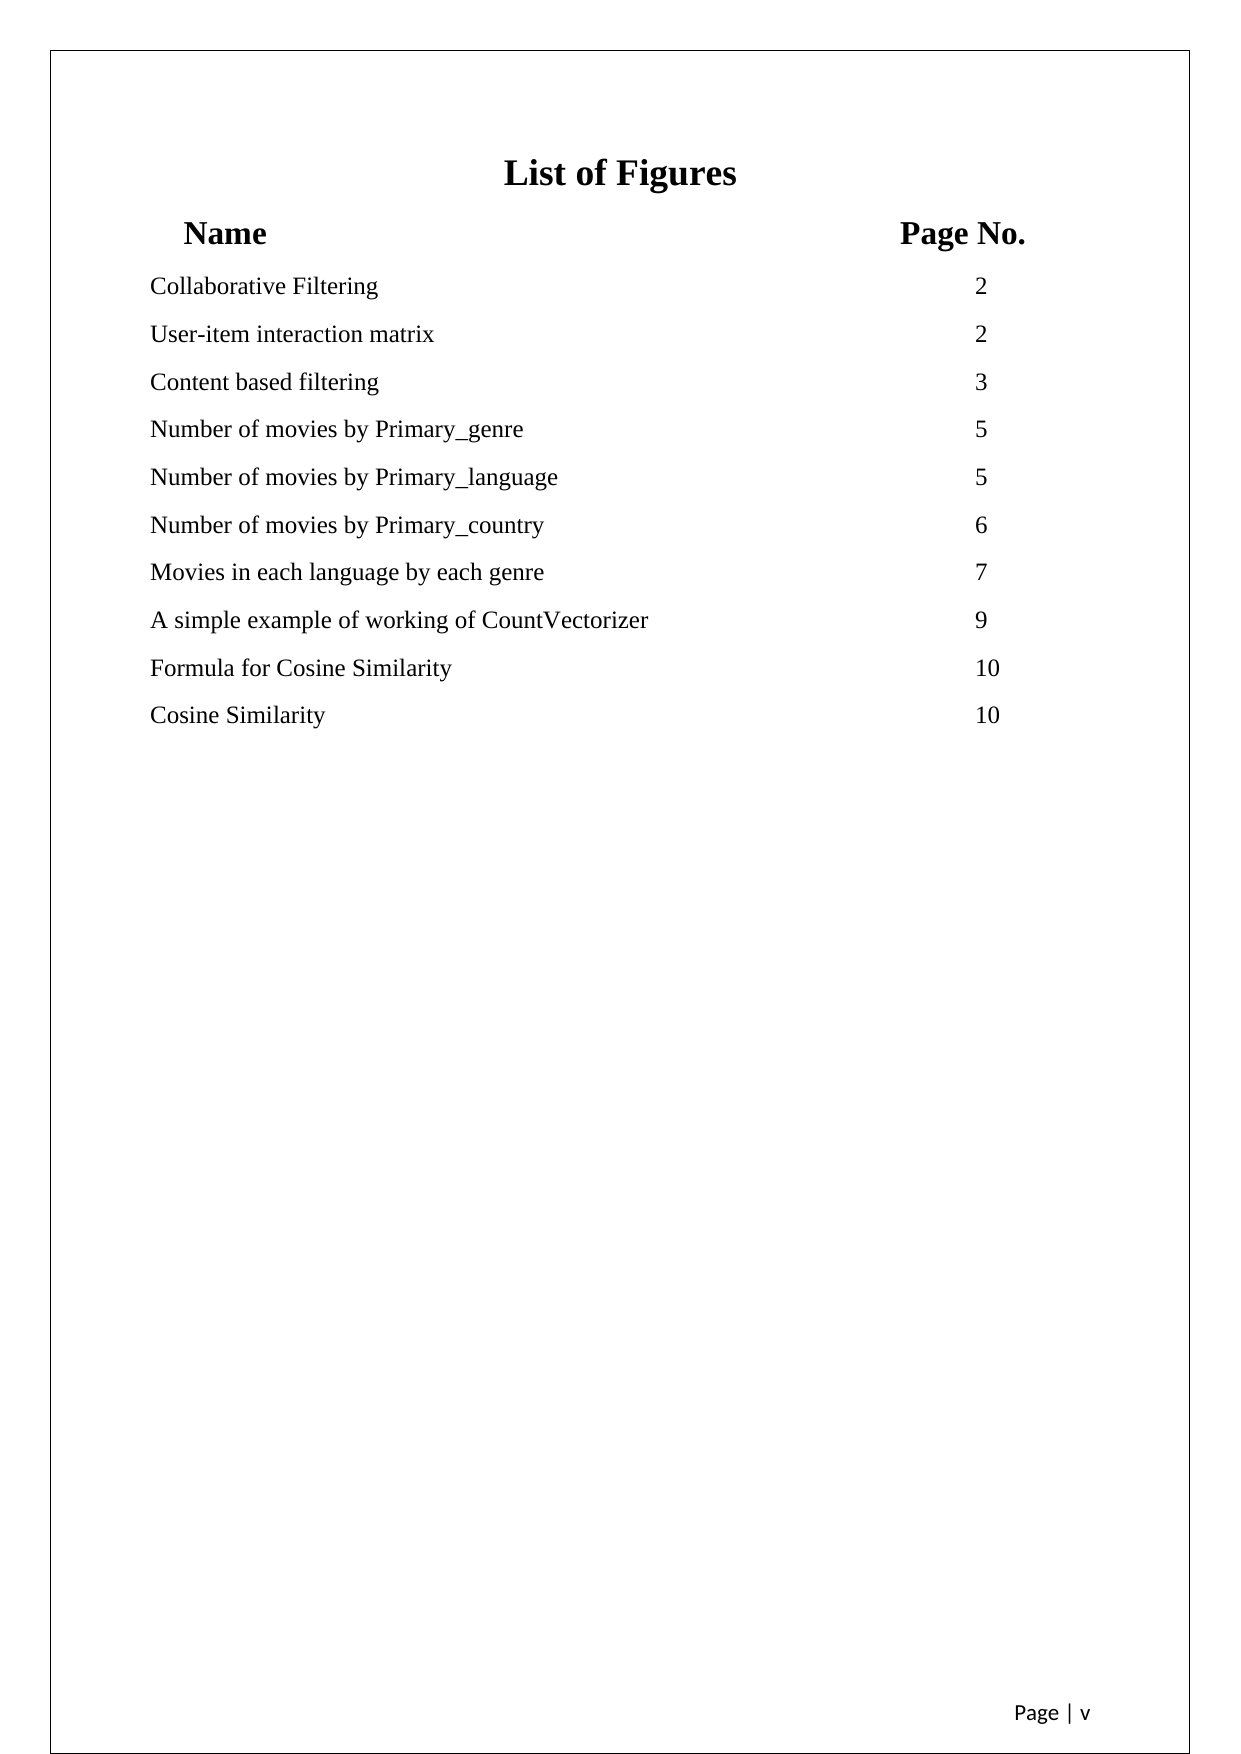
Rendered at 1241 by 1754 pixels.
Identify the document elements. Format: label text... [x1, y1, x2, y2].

text Name Page No. [150, 213, 1090, 252]
text Collaborative Filtering 2 [150, 271, 1090, 300]
text Cosine Similarity 10 [150, 701, 1090, 729]
text Formula for Cosine Similarity 10 [150, 653, 1090, 682]
text A simple example of working of CountVectorizer 9 [150, 605, 1090, 634]
text Content based filtering 3 [150, 367, 1090, 395]
text Number of movies by Primary_genre 5 [150, 414, 1090, 443]
text Number of movies by Primary_country 6 [150, 510, 1090, 538]
text Movies in each language by each genre 7 [150, 557, 1090, 586]
text User-item interaction matrix 2 [150, 319, 1090, 348]
text List of Figures [150, 150, 1090, 193]
text Number of movies by Primary_language 5 [150, 462, 1090, 491]
